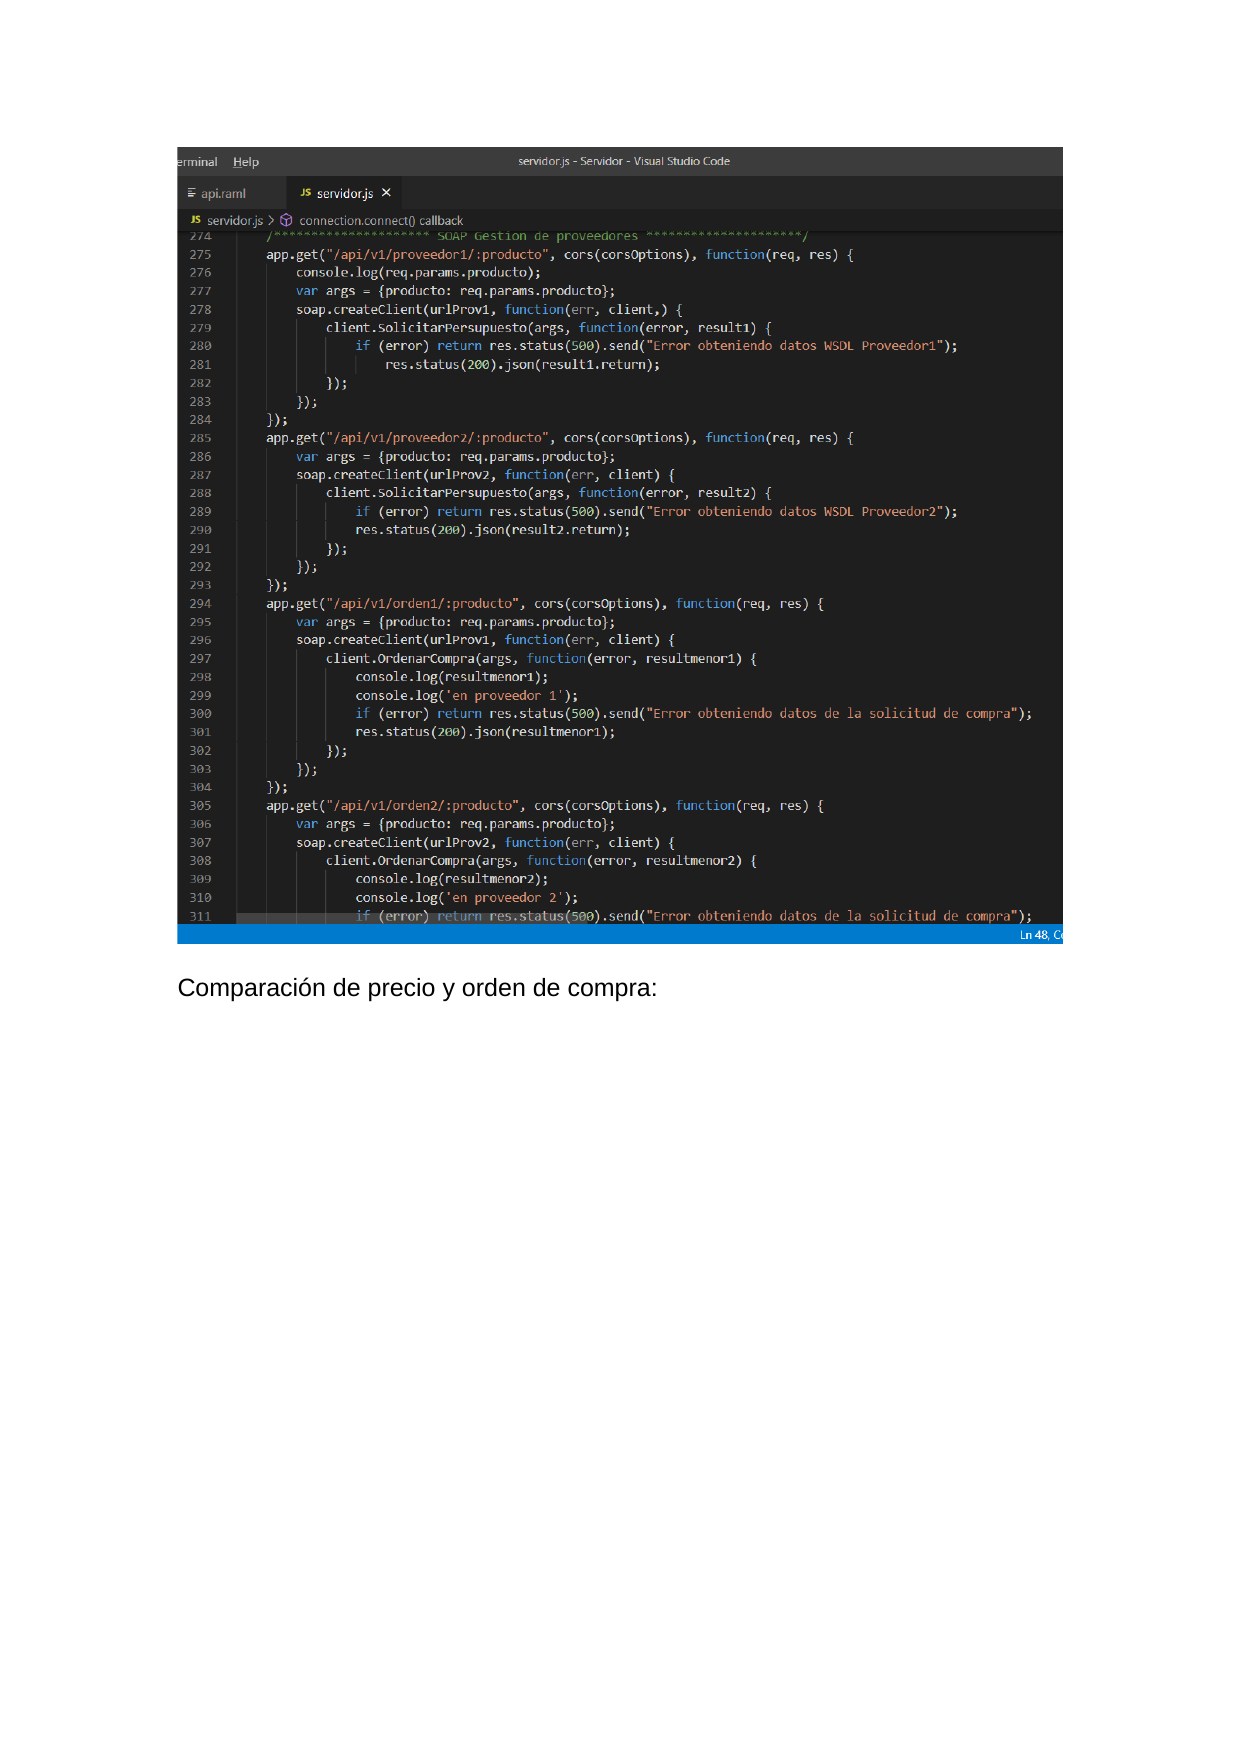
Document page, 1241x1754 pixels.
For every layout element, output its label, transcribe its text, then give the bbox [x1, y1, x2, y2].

picture [177, 147, 1063, 944]
text Comparación de precio y orden de compra: [177, 972, 1063, 1001]
